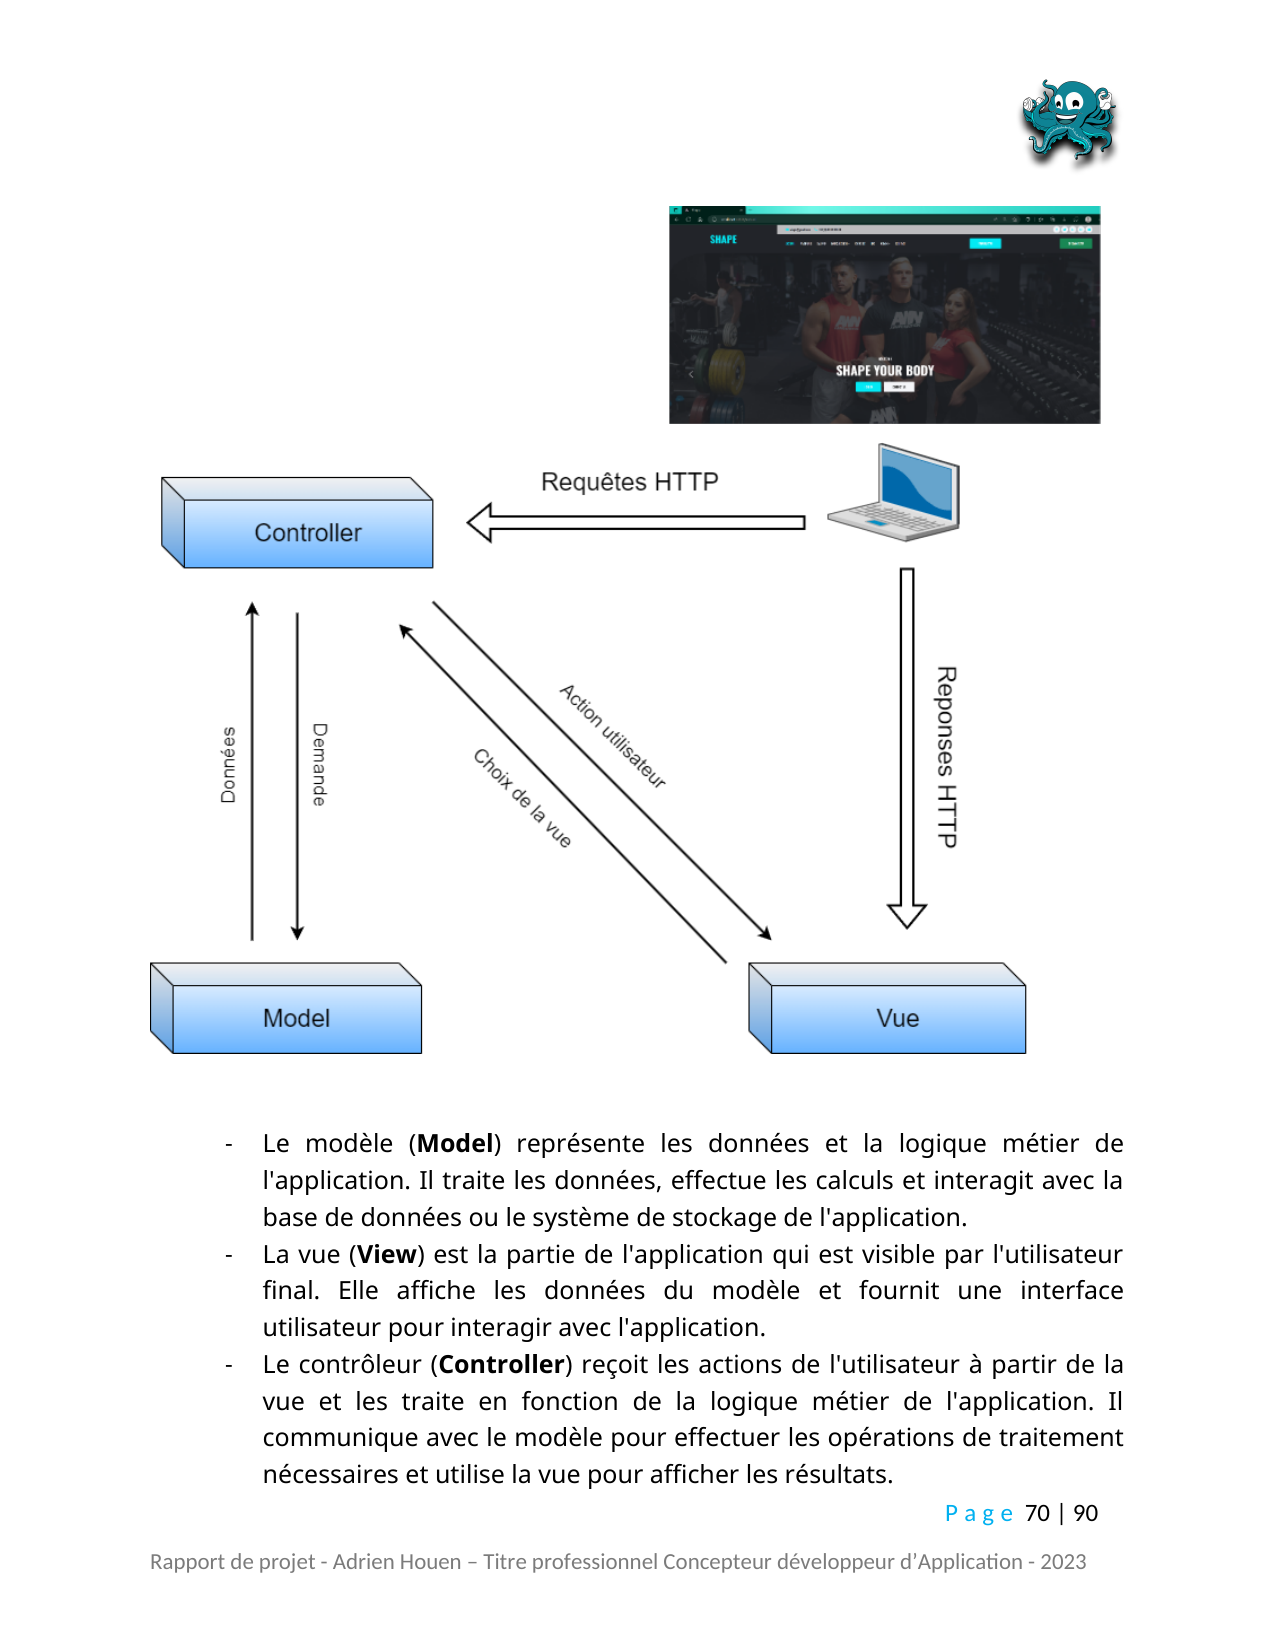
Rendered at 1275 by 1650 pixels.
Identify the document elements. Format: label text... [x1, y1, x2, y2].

picture [150, 206, 1102, 1054]
list Le contrôleur (Controller) reçoit les actions de l'utilisateur à partir de la vue et les traite en fonction de la logique métier de l'application. Il communique avec le modèle pour effectuer les opérations de traitement nécessaires et utilise la vue pour afficher les résultats. [225, 1347, 1125, 1491]
picture [1021, 74, 1118, 161]
list La vue (View) est la partie de l'application qui est visible par l'utilisateur final. Elle affiche les données du modèle et fournit une interface utilisateur pour interagir avec l'application. [225, 1236, 1125, 1344]
list Le modèle (Model) représente les données et la logique métier de l'application. Il traite les données, effectue les calculs et interagit avec la base de données ou le système de stockage de l'application. [225, 1126, 1125, 1233]
